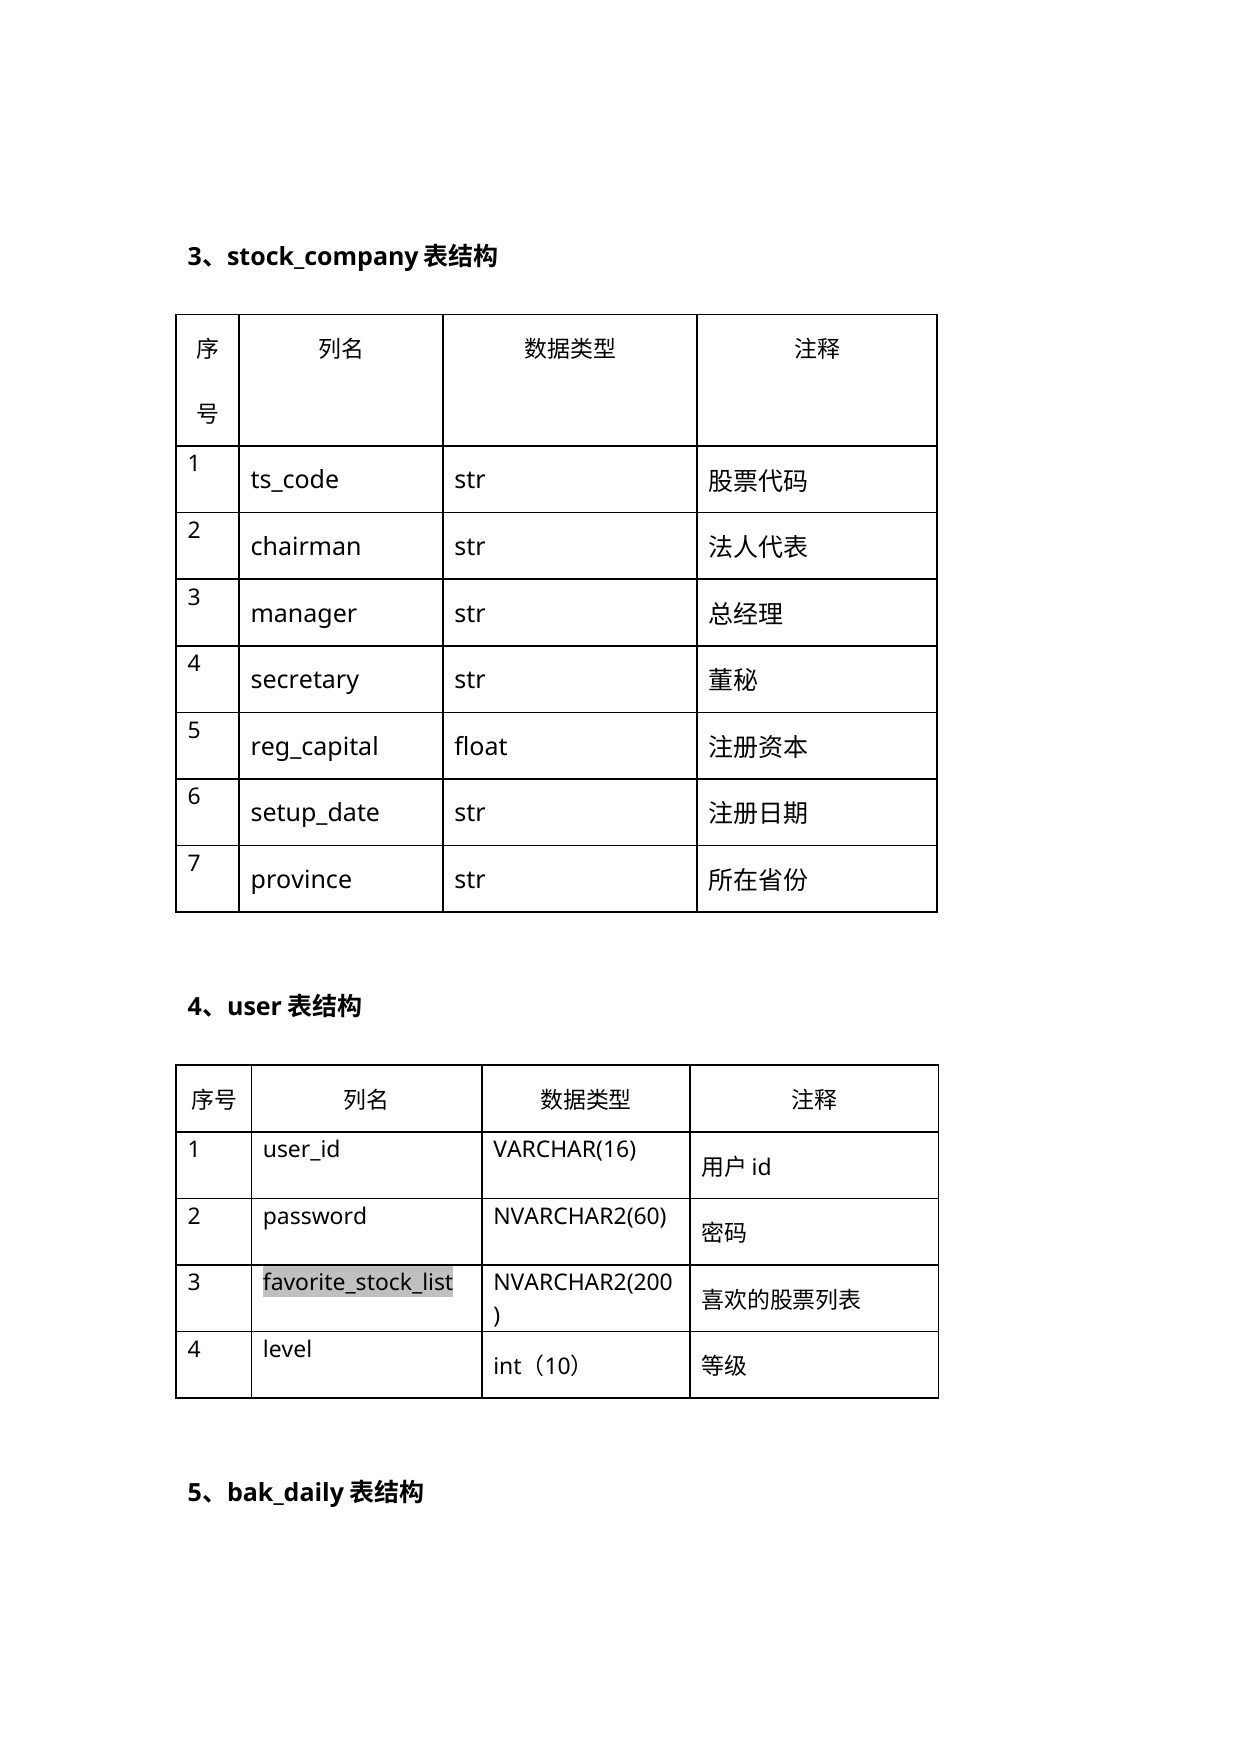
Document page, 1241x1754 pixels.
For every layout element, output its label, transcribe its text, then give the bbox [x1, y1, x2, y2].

table_header 序号 [177, 315, 238, 445]
table_cell 4 [177, 647, 238, 711]
table_cell str [444, 513, 696, 578]
table_cell level [252, 1332, 481, 1397]
table_header 序号 [177, 1066, 251, 1131]
table_cell 股票代码 [698, 447, 936, 512]
table_cell 等级 [691, 1332, 938, 1397]
text 5、bak_daily表结构 [187, 1458, 1053, 1523]
text 4、user表结构 [187, 972, 1053, 1037]
table_cell password [252, 1199, 481, 1264]
table_cell 1 [177, 1133, 251, 1197]
table_header 注释 [698, 315, 936, 445]
table_cell 法人代表 [698, 513, 936, 578]
table_cell ts_code [240, 447, 442, 512]
table_cell 总经理 [698, 580, 936, 645]
table_cell str [444, 846, 696, 911]
table_cell manager [240, 580, 442, 645]
table_cell 注册日期 [698, 780, 936, 844]
table_cell 4 [177, 1332, 251, 1397]
table_cell str [444, 580, 696, 645]
table_cell province [240, 846, 442, 911]
table_cell secretary [240, 647, 442, 711]
table_cell 3 [177, 1266, 251, 1331]
table_cell VARCHAR(16) [483, 1133, 689, 1197]
text 3、stock_company表结构 [187, 222, 1053, 287]
table_cell 密码 [691, 1199, 938, 1264]
table_header 列名 [240, 315, 442, 445]
table_header 注释 [691, 1066, 938, 1131]
table_cell favorite_stock_list [252, 1266, 481, 1331]
table_cell str [444, 780, 696, 844]
table_cell NVARCHAR2(200) [483, 1266, 689, 1331]
table_cell reg_capital [240, 713, 442, 778]
table_cell chairman [240, 513, 442, 578]
table_cell NVARCHAR2(60) [483, 1199, 689, 1264]
table_cell str [444, 647, 696, 711]
table_header 数据类型 [444, 315, 696, 445]
table_cell 所在省份 [698, 846, 936, 911]
table_header 列名 [252, 1066, 481, 1131]
table_cell 董秘 [698, 647, 936, 711]
table_cell str [444, 447, 696, 512]
table_cell 喜欢的股票列表 [691, 1266, 938, 1331]
table_cell 6 [177, 780, 238, 844]
table_cell int（10） [483, 1332, 689, 1397]
table_cell 用户id [691, 1133, 938, 1197]
table_header 数据类型 [483, 1066, 689, 1131]
table_cell user_id [252, 1133, 481, 1197]
table_cell 2 [177, 1199, 251, 1264]
table_cell 1 [177, 447, 238, 512]
table_cell float [444, 713, 696, 778]
table_cell 5 [177, 713, 238, 778]
table_cell 7 [177, 846, 238, 911]
table_cell 3 [177, 580, 238, 645]
table_cell 注册资本 [698, 713, 936, 778]
table_cell 2 [177, 513, 238, 578]
table_cell setup_date [240, 780, 442, 844]
